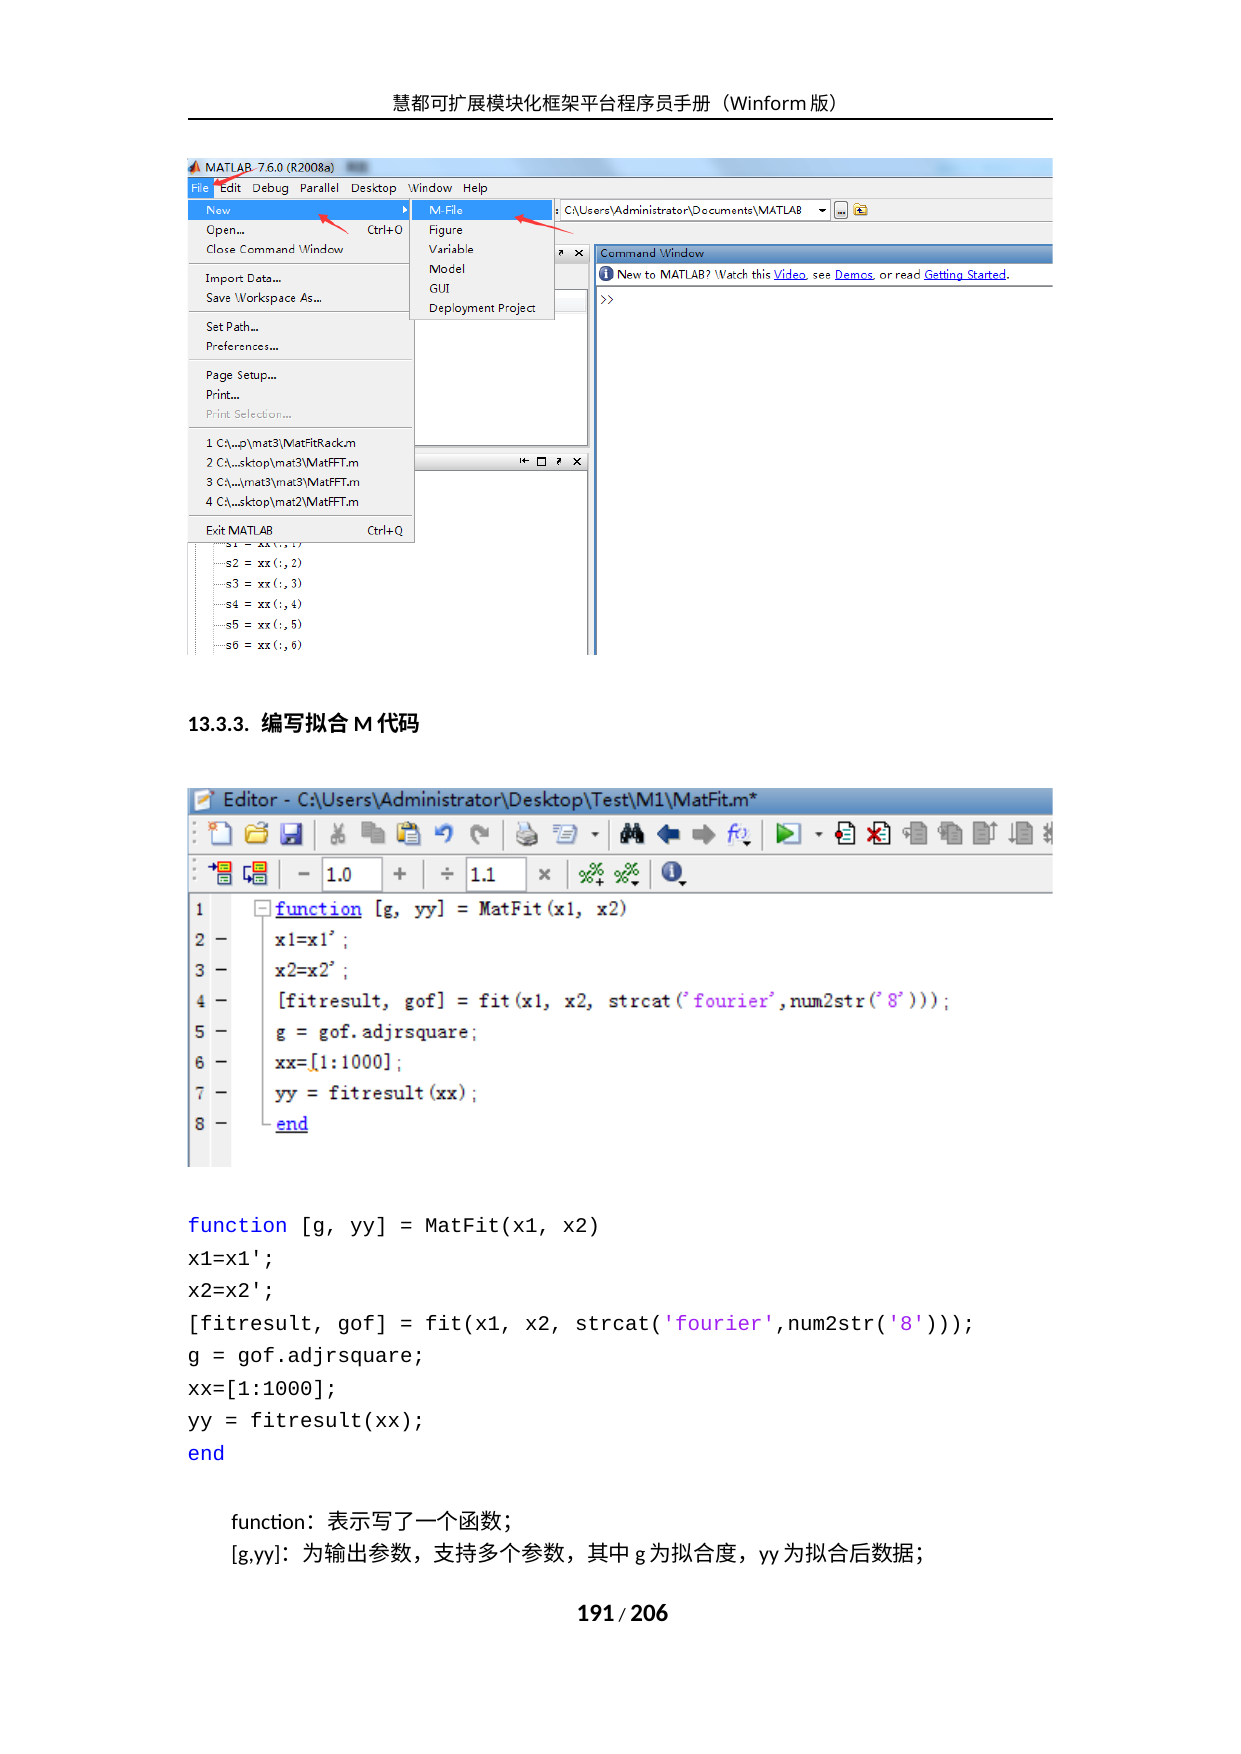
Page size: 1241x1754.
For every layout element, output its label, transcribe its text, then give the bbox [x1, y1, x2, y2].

picture [187, 158, 1053, 655]
text g = gof.adjrsquare; [187, 1341, 1053, 1373]
text x2=x2'; [187, 1276, 1053, 1308]
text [187, 1308, 1053, 1341]
text [g,yy]：为输出参数，支持多个参数，其中g为拟合度，yy为拟合后数据； [231, 1536, 1053, 1568]
text xx=[1:1000]; [187, 1373, 1053, 1406]
text x1=x1'; [187, 1243, 1053, 1276]
text function：表示写了一个函数； [231, 1503, 1053, 1536]
text function [g, yy] = MatFit(x1, x2) [187, 1211, 1053, 1243]
text yy = fitresult(xx); [187, 1406, 1053, 1438]
picture [187, 788, 1053, 1167]
text end [187, 1438, 1053, 1471]
subtitle 编写拟合M代码 [187, 706, 1053, 738]
